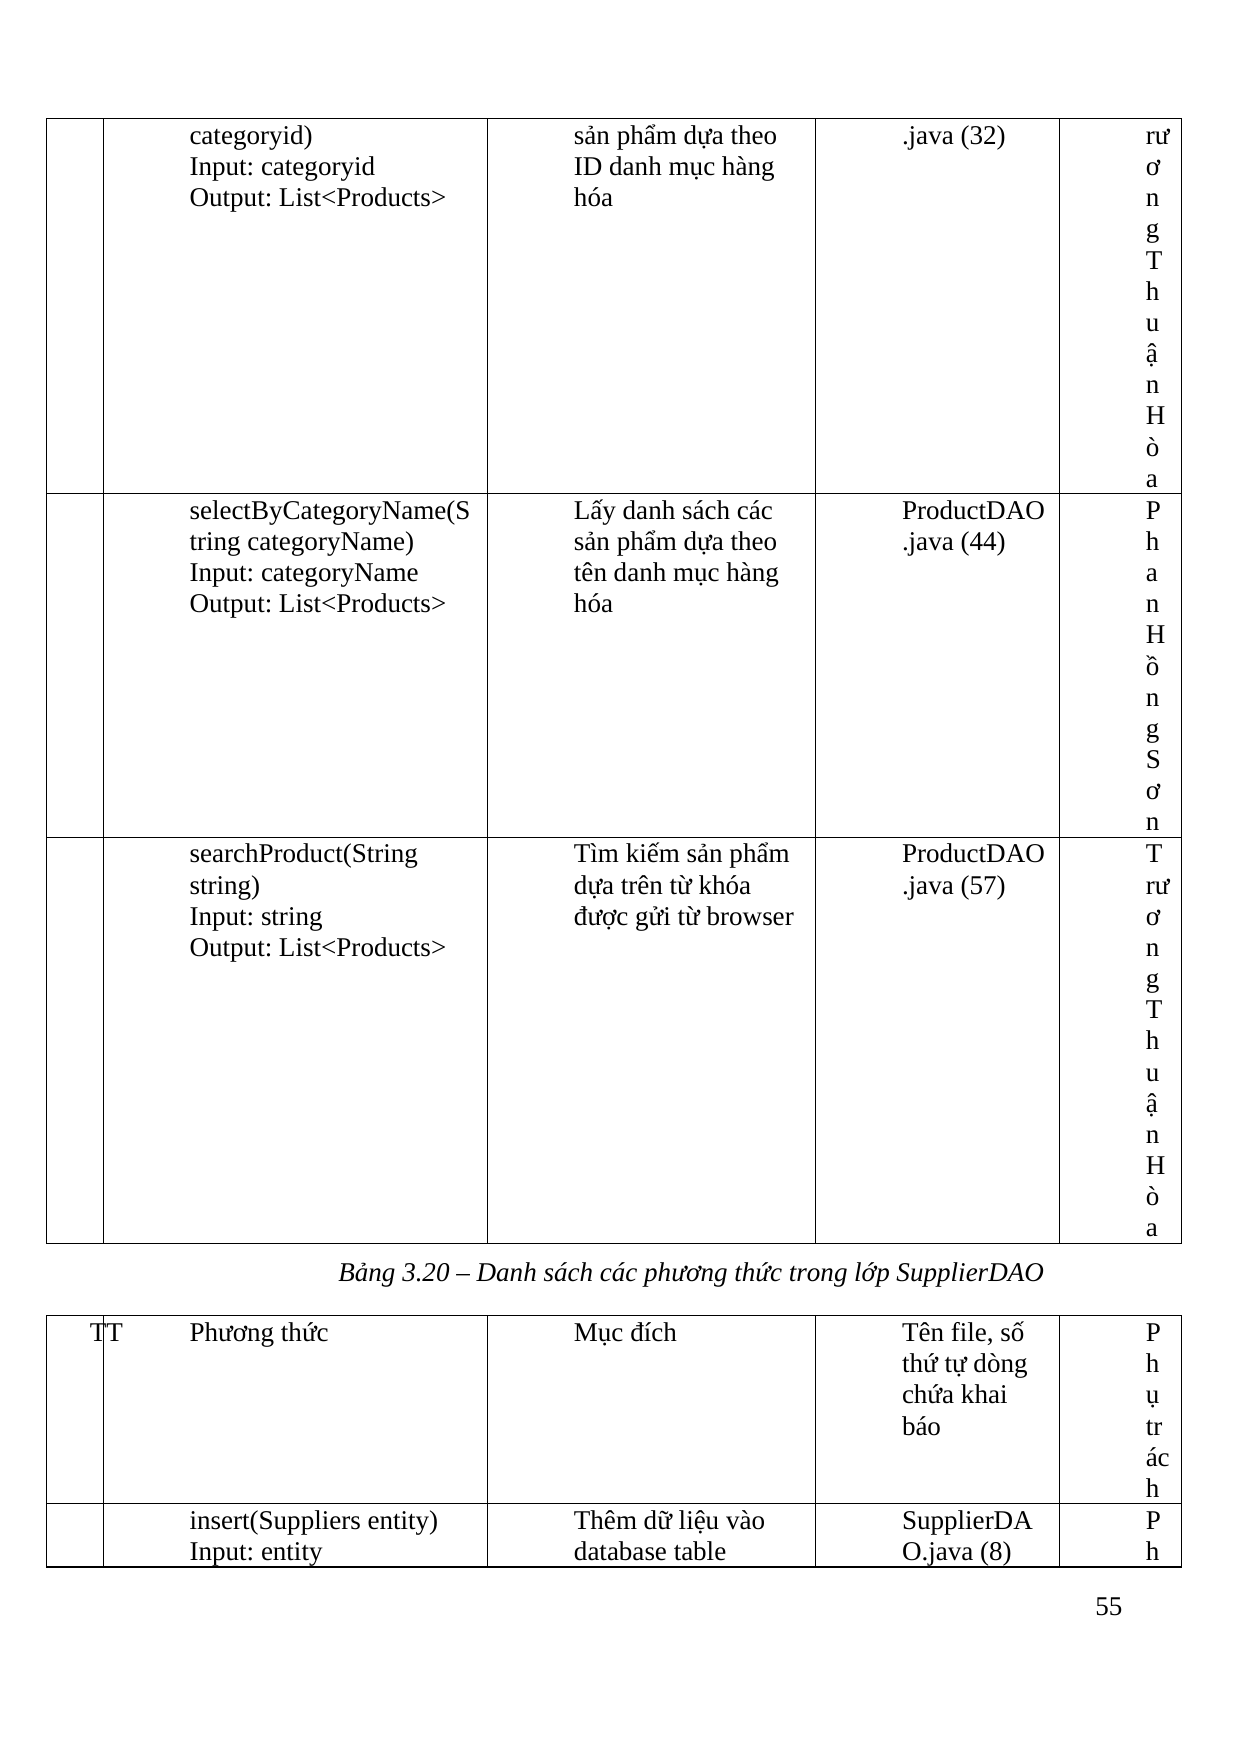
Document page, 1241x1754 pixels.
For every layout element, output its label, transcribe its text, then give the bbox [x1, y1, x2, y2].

table_cell 7 [47, 838, 103, 1242]
table_cell 1 [47, 1504, 103, 1566]
table_cell Trương Thuận Hòa [1060, 838, 1181, 1242]
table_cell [488, 119, 815, 493]
table_header Phương thức [104, 1316, 487, 1503]
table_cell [488, 1504, 815, 1566]
text Bảng 3.20 – Danh sách các phương thức trong lớp SupplierDAO [262, 1256, 1122, 1287]
table_cell Phan Hồng Sơn [1060, 1504, 1181, 1566]
table_cell ProductDAO.java (57) [816, 838, 1059, 1242]
table_cell Trương Thuận Hòa [1060, 119, 1181, 493]
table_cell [816, 119, 1059, 493]
table_cell selectByCategoryName(String categoryName) Input: categoryName Output: List<Products> [104, 494, 487, 837]
table_cell Tìm kiếm sản phẩm dựa trên từ khóa được gửi từ browser [488, 838, 815, 1242]
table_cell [816, 1504, 1059, 1566]
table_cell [104, 1504, 487, 1566]
table_cell Lấy danh sách các sản phẩm dựa theo tên danh mục hàng hóa [488, 494, 815, 837]
table_header Mục đích [488, 1316, 815, 1503]
table_header Phụ trách [1060, 1316, 1181, 1503]
table_cell searchProduct(String string) Input: string Output: List<Products> [104, 838, 487, 1242]
table_cell Phan Hồng Sơn [1060, 494, 1181, 837]
table_header TT [47, 1316, 103, 1503]
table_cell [104, 119, 487, 493]
table_header Tên file, số thứ tự dòng chứa khai báo [816, 1316, 1059, 1503]
table_cell ProductDAO.java (44) [816, 494, 1059, 837]
table_cell 6 [47, 494, 103, 837]
table_cell 5 [47, 119, 103, 493]
